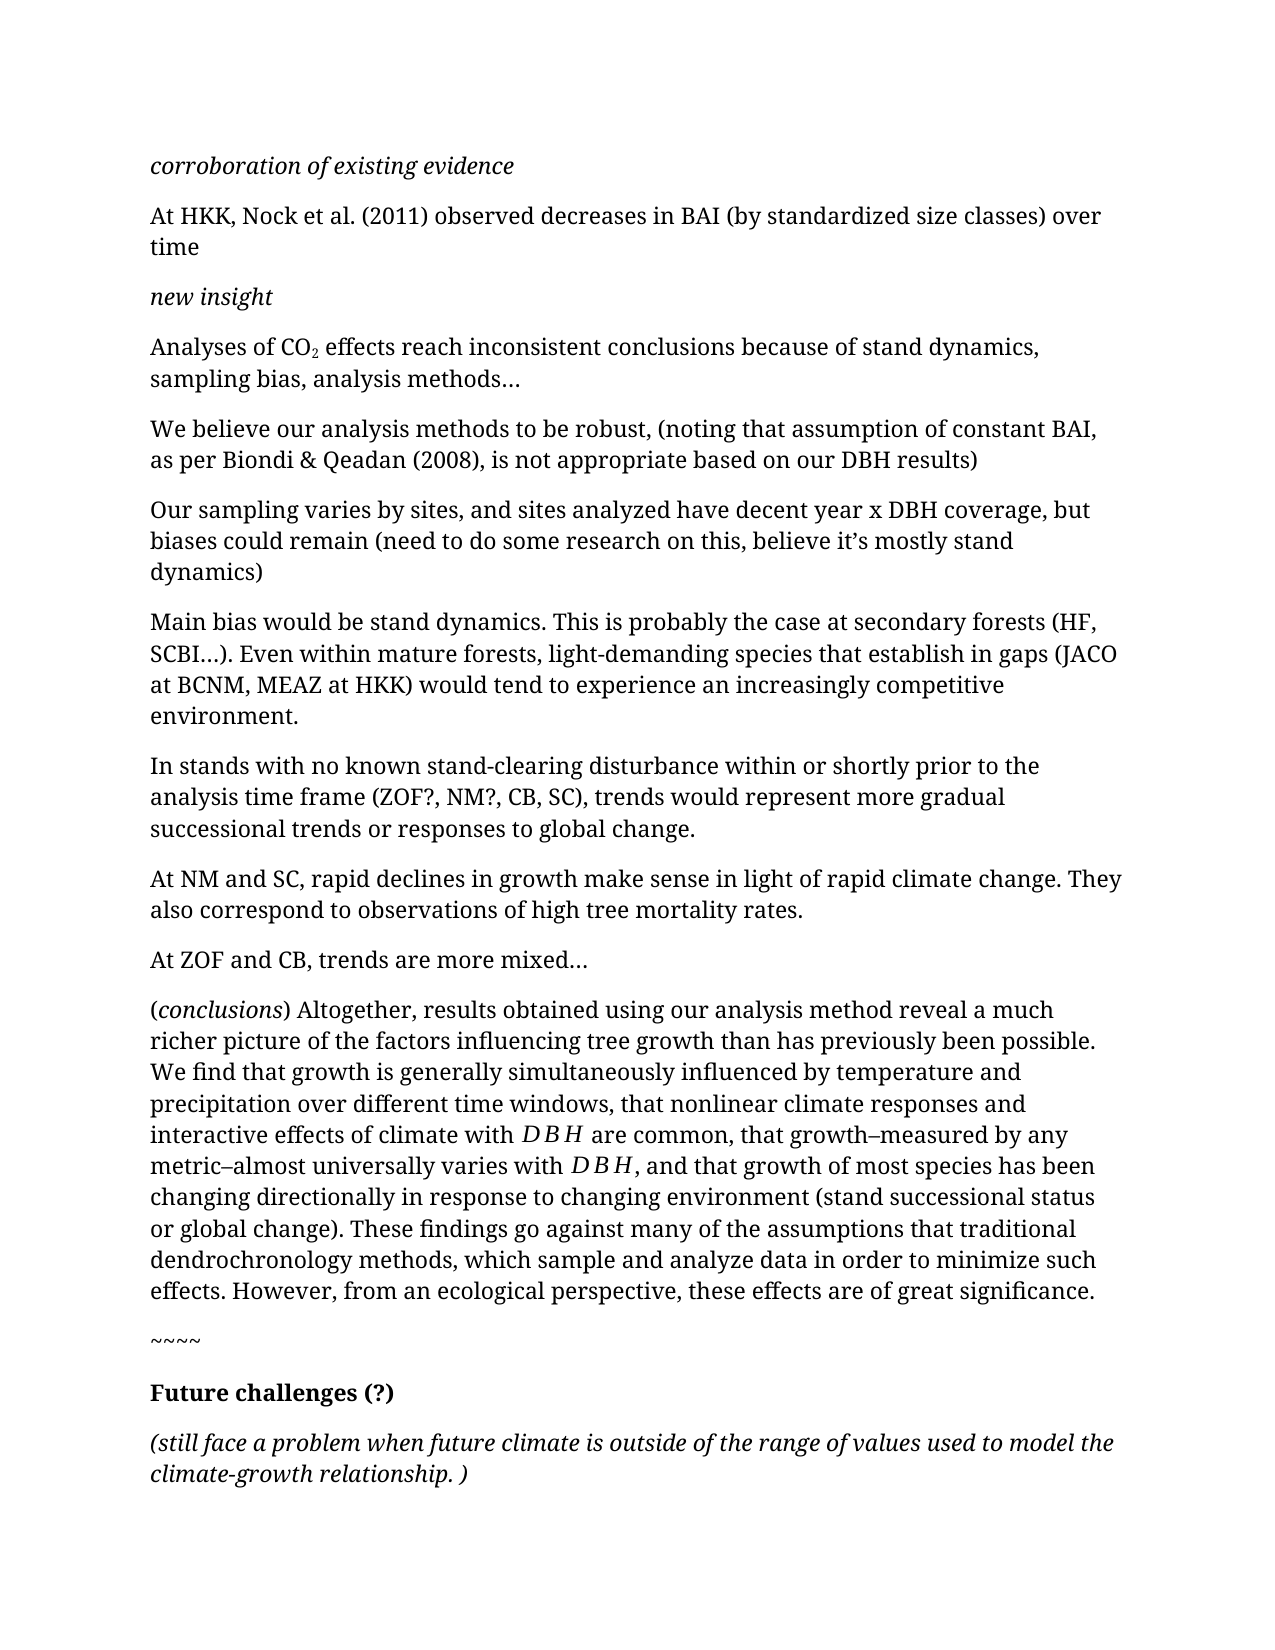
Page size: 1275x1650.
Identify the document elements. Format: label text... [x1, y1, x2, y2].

text We believe our analysis methods to be robust, (noting that assumption of constant BAI, as per Biondi & Qeadan (2008), is not appropriate based on our DBH results) [150, 412, 1125, 475]
subtitle Future challenges (?) [150, 1377, 1125, 1408]
text corroboration of existing evidence [150, 150, 1125, 181]
text Our sampling varies by sites, and sites analyzed have decent year x DBH coverage, but biases could remain (need to do some research on this, believe it’s mostly stand dynamics) [150, 494, 1125, 587]
text (still face a problem when future climate is outside of the range of values used to model the climate-growth relationship. ) [150, 1427, 1125, 1489]
text ~~~~ [150, 1325, 1125, 1356]
text At ZOF and CB, trends are more mixed… [150, 944, 1125, 975]
text Analyses of CO2 effects reach inconsistent conclusions because of stand dynamics, sampling bias, analysis methods… [150, 331, 1125, 394]
text At NM and SC, rapid declines in growth make sense in light of rapid climate change. They also correspond to observations of high tree mortality rates. [150, 862, 1125, 925]
text Main bias would be stand dynamics. This is probably the case at secondary forests (HF, SCBI…). Even within mature forests, light-demanding species that establish in gaps (JACO at BCNM, MEAZ at HKK) would tend to experience an increasingly competitive environment. [150, 606, 1125, 731]
text At HKK, Nock et al. (2011) observed decreases in BAI (by standardized size classes) over time [150, 200, 1125, 262]
text new insight [150, 281, 1125, 312]
text In stands with no known stand-clearing disturbance within or shortly prior to the analysis time frame (ZOF?, NM?, CB, SC), trends would represent more gradual successional trends or responses to global change. [150, 750, 1125, 844]
text (conclusions) Altogether, results obtained using our analysis method reveal a much richer picture of the factors influencing tree growth than has previously been possible. We find that growth is generally simultaneously influenced by temperature and precipitation over different time windows, that nonlinear climate responses and interactive effects of climate with are common, that growth–measured by any metric–almost universally varies with , and that growth of most species has been changing directionally in response to changing environment (stand successional status or global change). These findings go against many of the assumptions that traditional dendrochronology methods, which sample and analyze data in order to minimize such effects. However, from an ecological perspective, these effects are of great significance. [150, 994, 1125, 1306]
